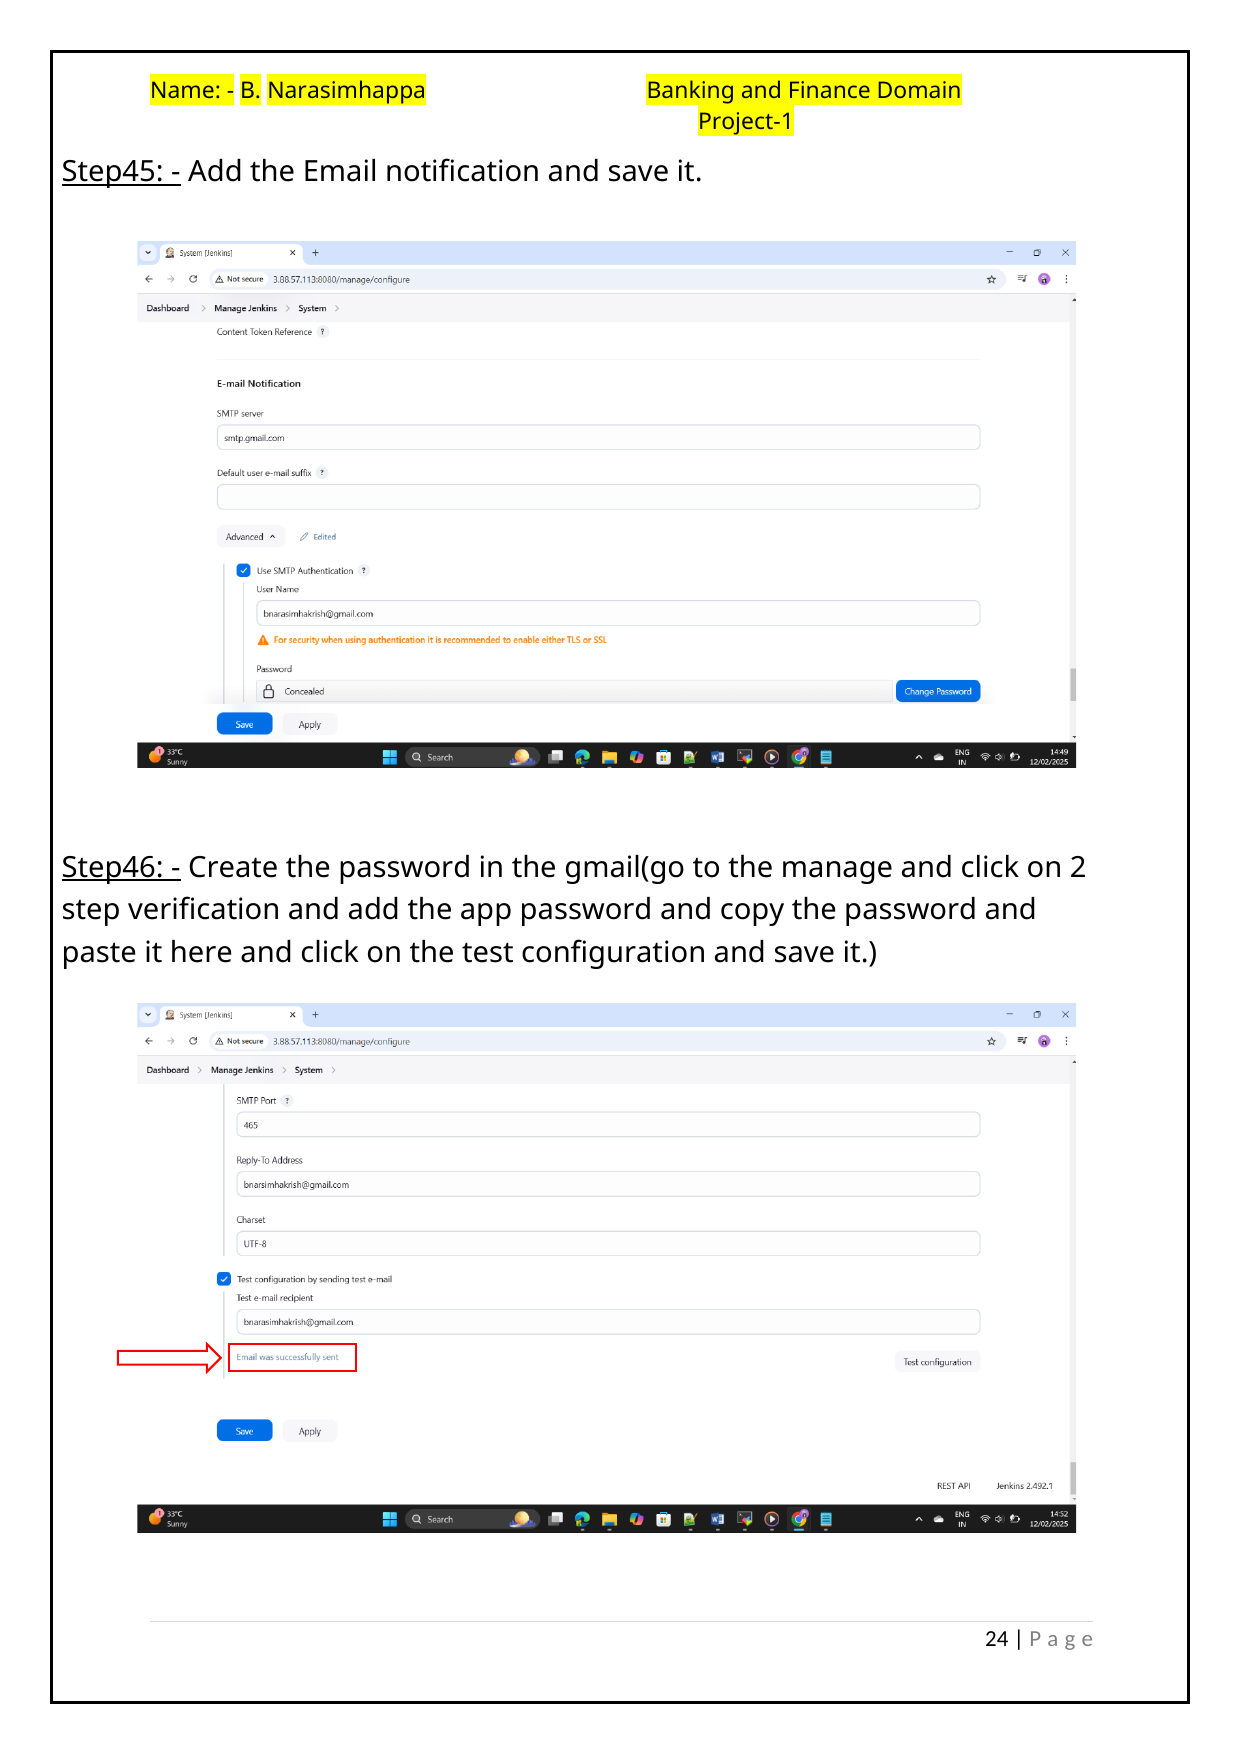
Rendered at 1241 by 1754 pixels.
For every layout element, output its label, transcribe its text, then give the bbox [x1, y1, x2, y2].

picture [135, 241, 1075, 767]
picture [135, 1003, 1075, 1532]
picture [135, 1348, 218, 1368]
text Step45: - Add the Email notification and save it. [61, 150, 1093, 190]
text Step46: - Create the password in the gmail(go to the manage and click on 2 step verification and add the app password and copy the password and paste it here and click on the test configuration and save it.) [61, 846, 1093, 971]
